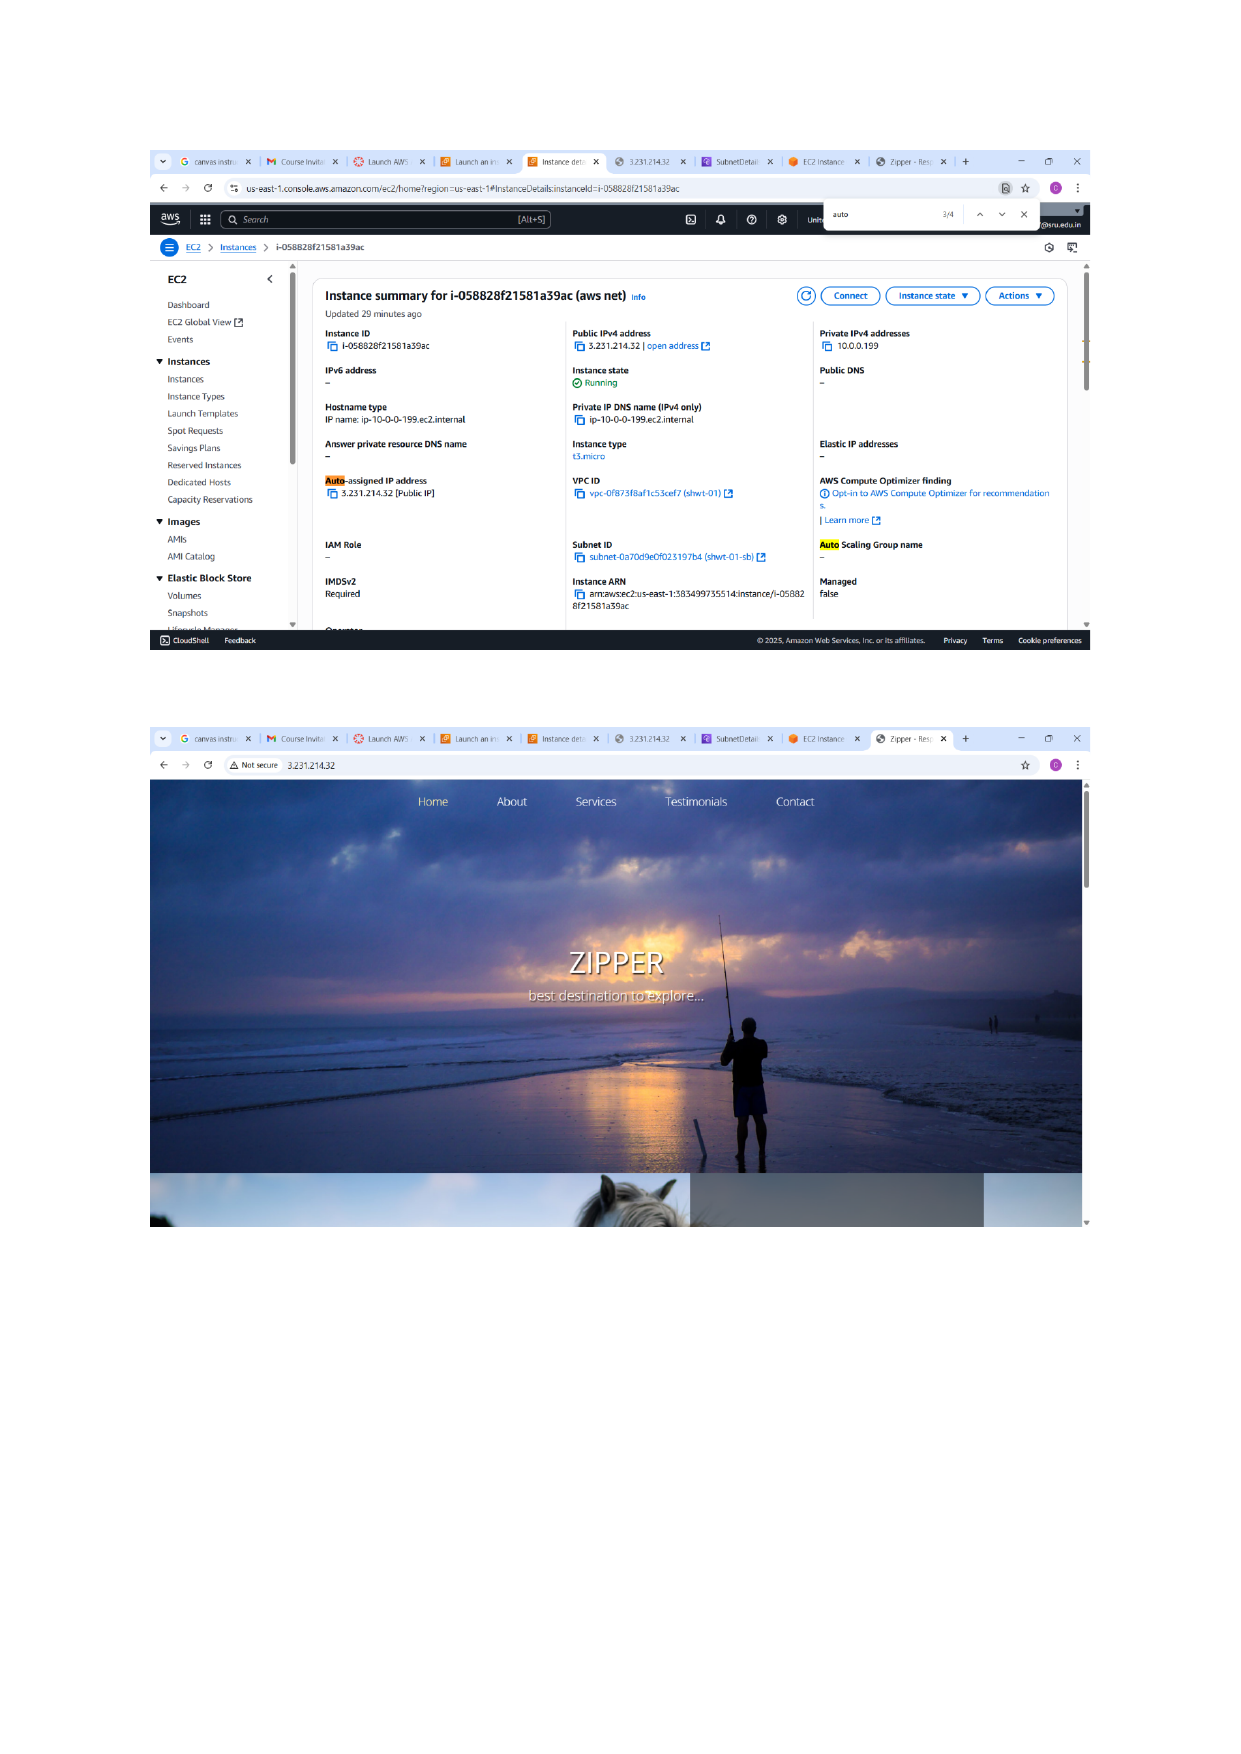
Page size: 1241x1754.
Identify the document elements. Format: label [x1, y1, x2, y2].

picture [150, 727, 1091, 1227]
picture [150, 150, 1091, 650]
